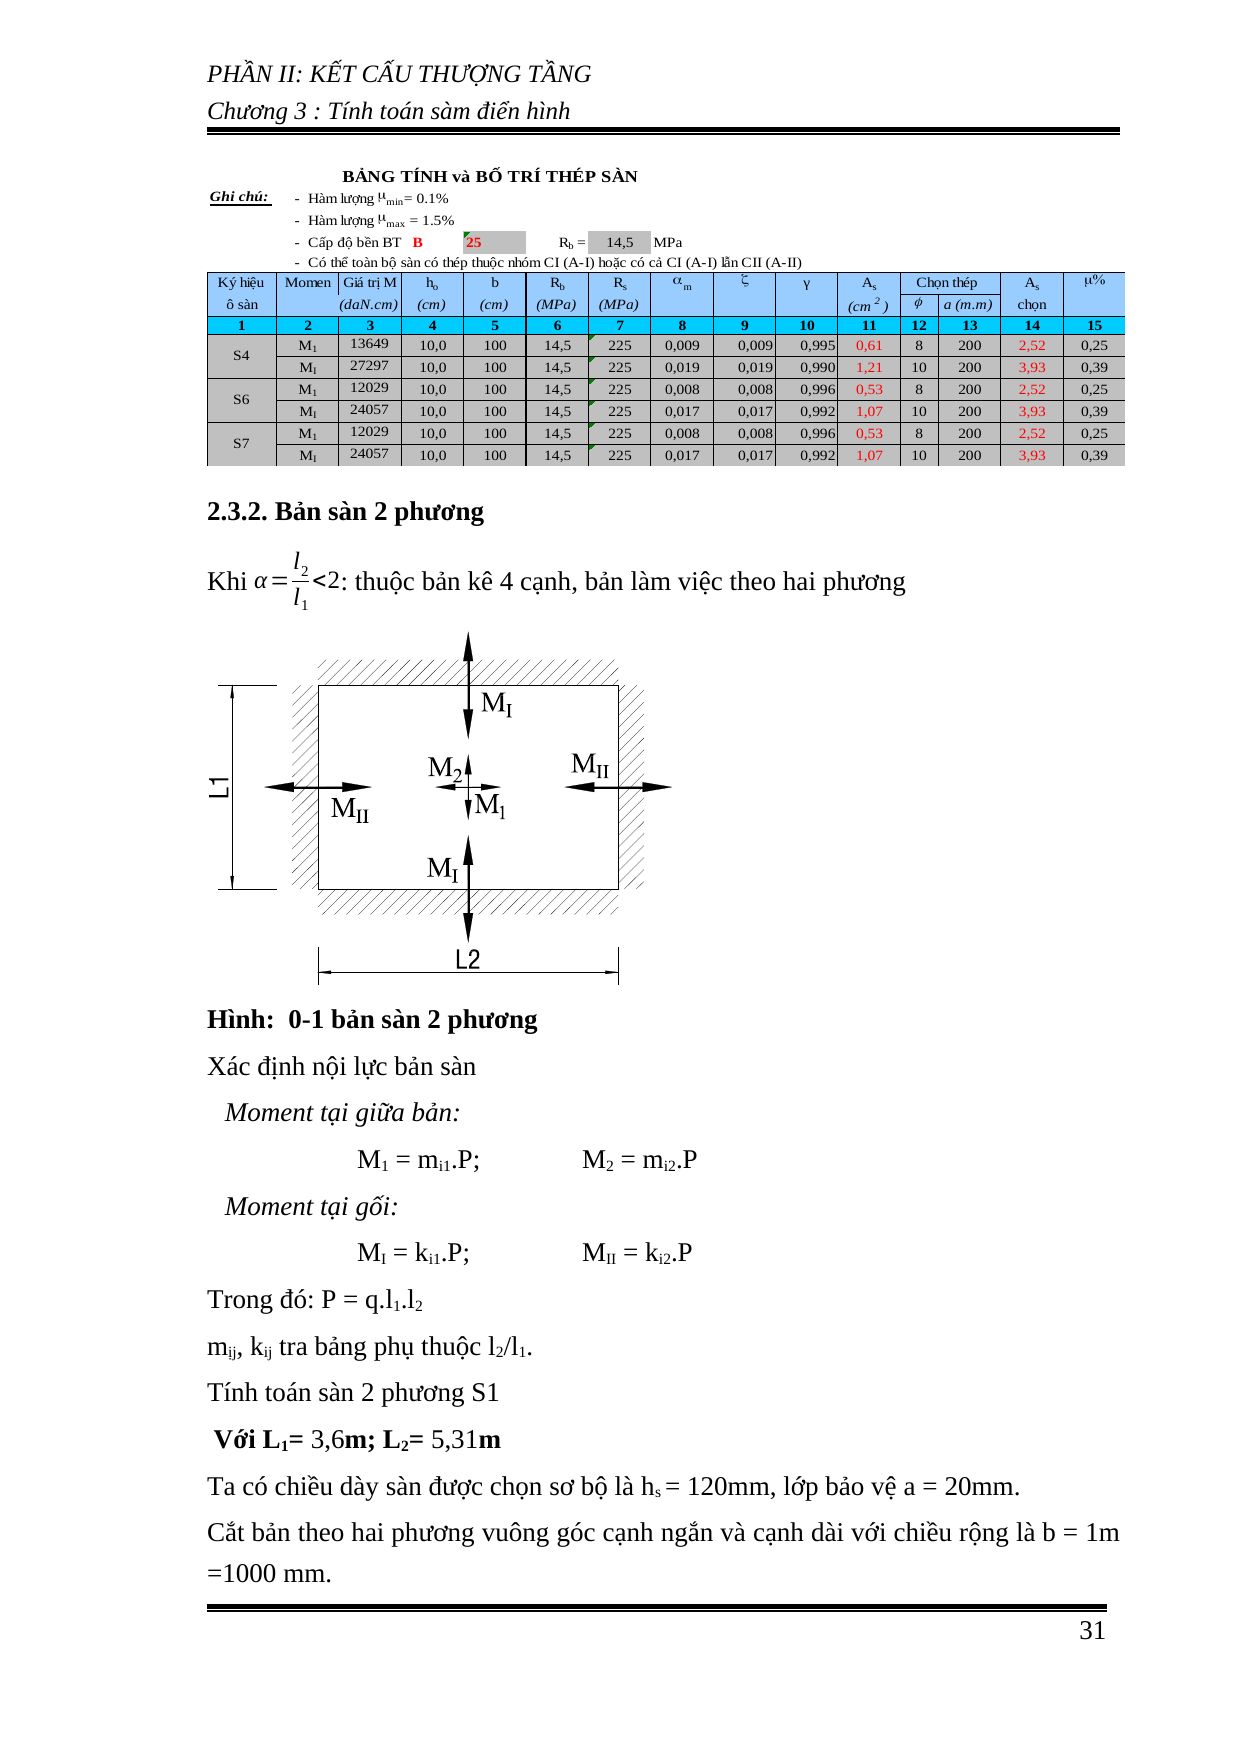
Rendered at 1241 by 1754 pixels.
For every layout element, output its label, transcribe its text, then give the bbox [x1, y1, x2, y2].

text MI = ki1.P; MII = ki2.P [299, 1236, 1122, 1268]
text M1 = mi1.P; M2 = mi2.P [207, 1143, 1122, 1174]
text Với L1= 3,6m; L2= 5,31m [207, 1423, 1122, 1454]
subtitle Bản sàn 2 phương [207, 495, 1122, 526]
text Trong đó: P = q.l1.l2 [207, 1283, 1122, 1314]
text Cắt bản theo hai phương vuông góc cạnh ngắn và cạnh dài với chiều rộng là b = 1m =1000 mm. [207, 1516, 1122, 1588]
text Tính toán sàn 2 phương S1 [207, 1376, 1122, 1408]
text mịj, kij tra bảng phụ thuộc l2/l1. [207, 1330, 1122, 1361]
text Moment tại gối: [224, 1190, 1122, 1221]
text Xác định nội lực bản sàn [207, 1050, 1122, 1081]
text Ta có chiều dày sàn được chọn sơ bộ là hs = 120mm, lớp bảo vệ a = 20mm. [207, 1470, 1122, 1501]
text Khi : thuộc bản kê 4 cạnh, bản làm việc theo hai phương [207, 548, 1122, 614]
text Moment tại giữa bản: [224, 1096, 1122, 1128]
text Hình: 0-1 bản sàn 2 phương [207, 1003, 1122, 1034]
